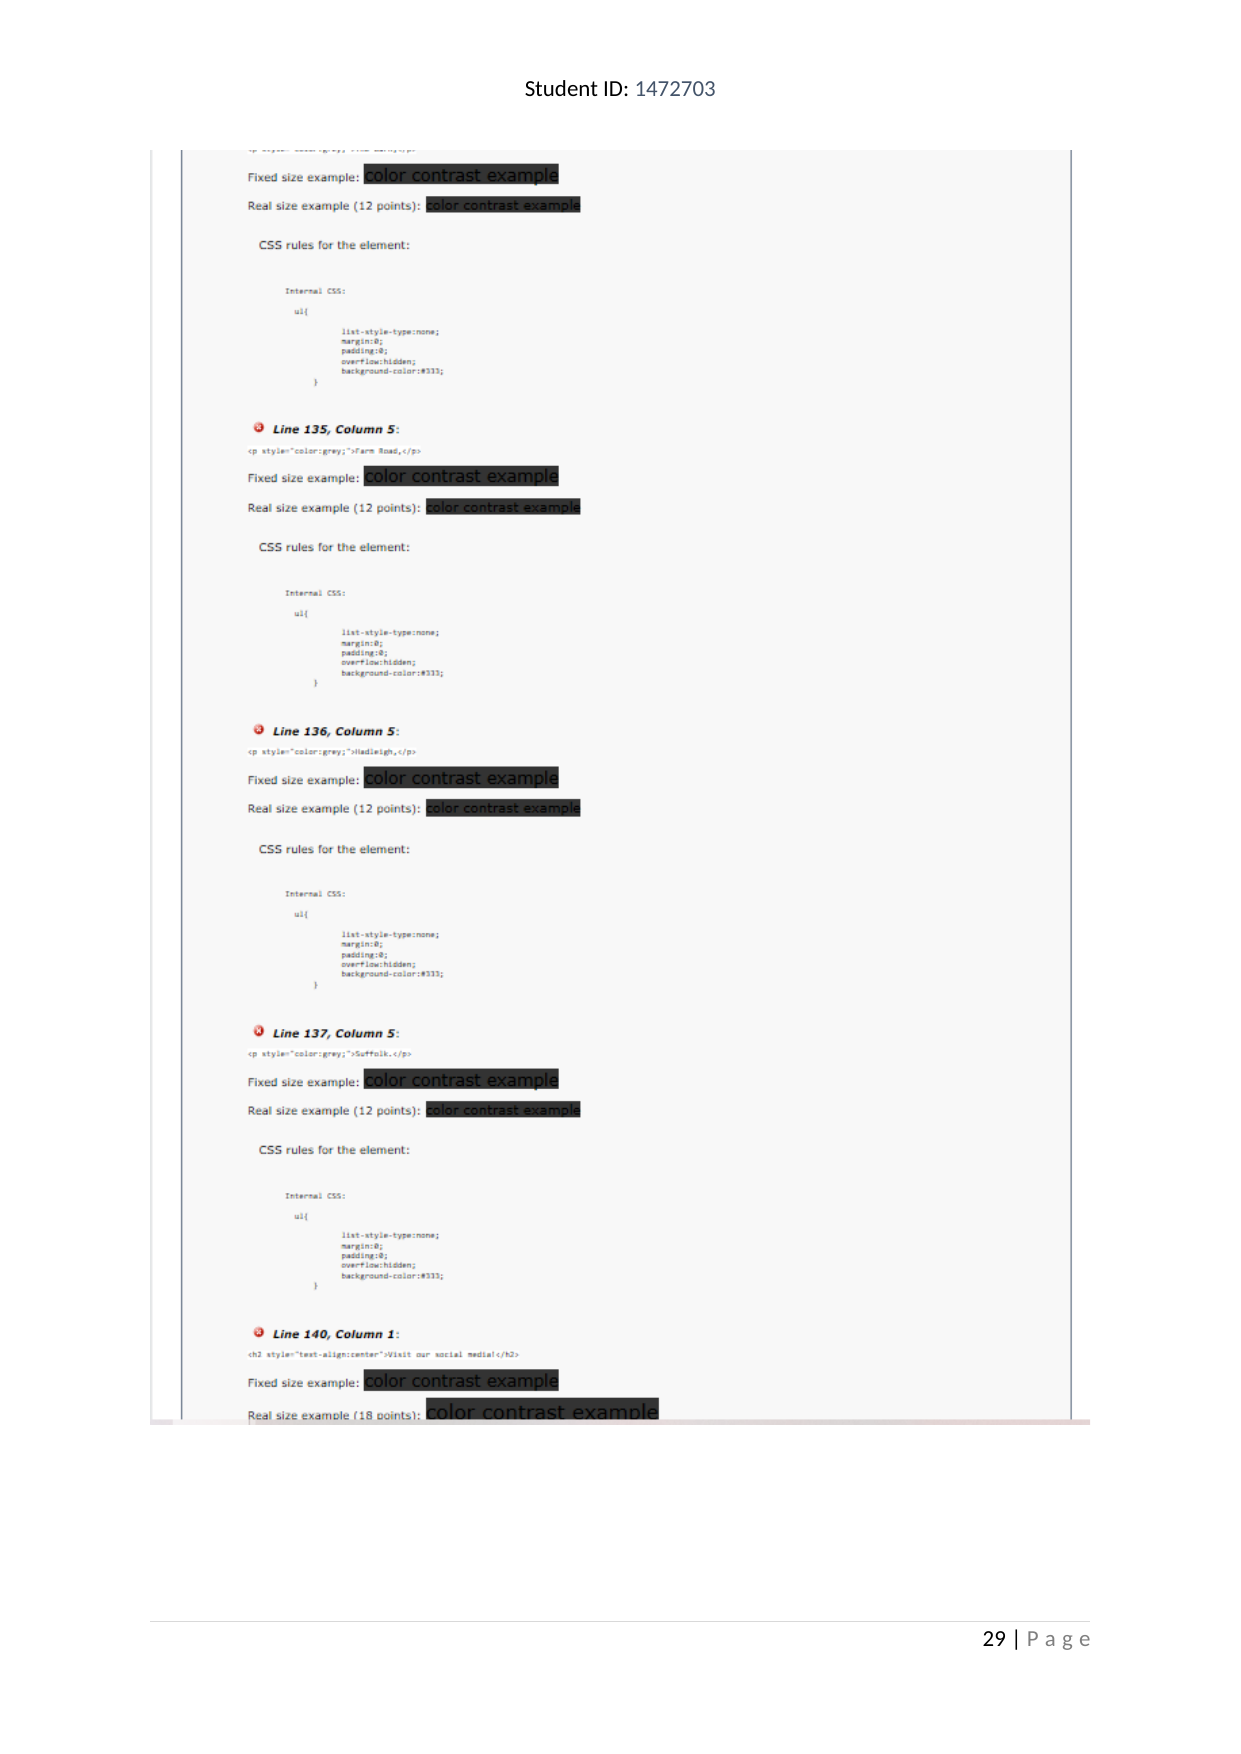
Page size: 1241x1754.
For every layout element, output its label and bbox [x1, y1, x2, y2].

picture [150, 150, 1091, 1425]
